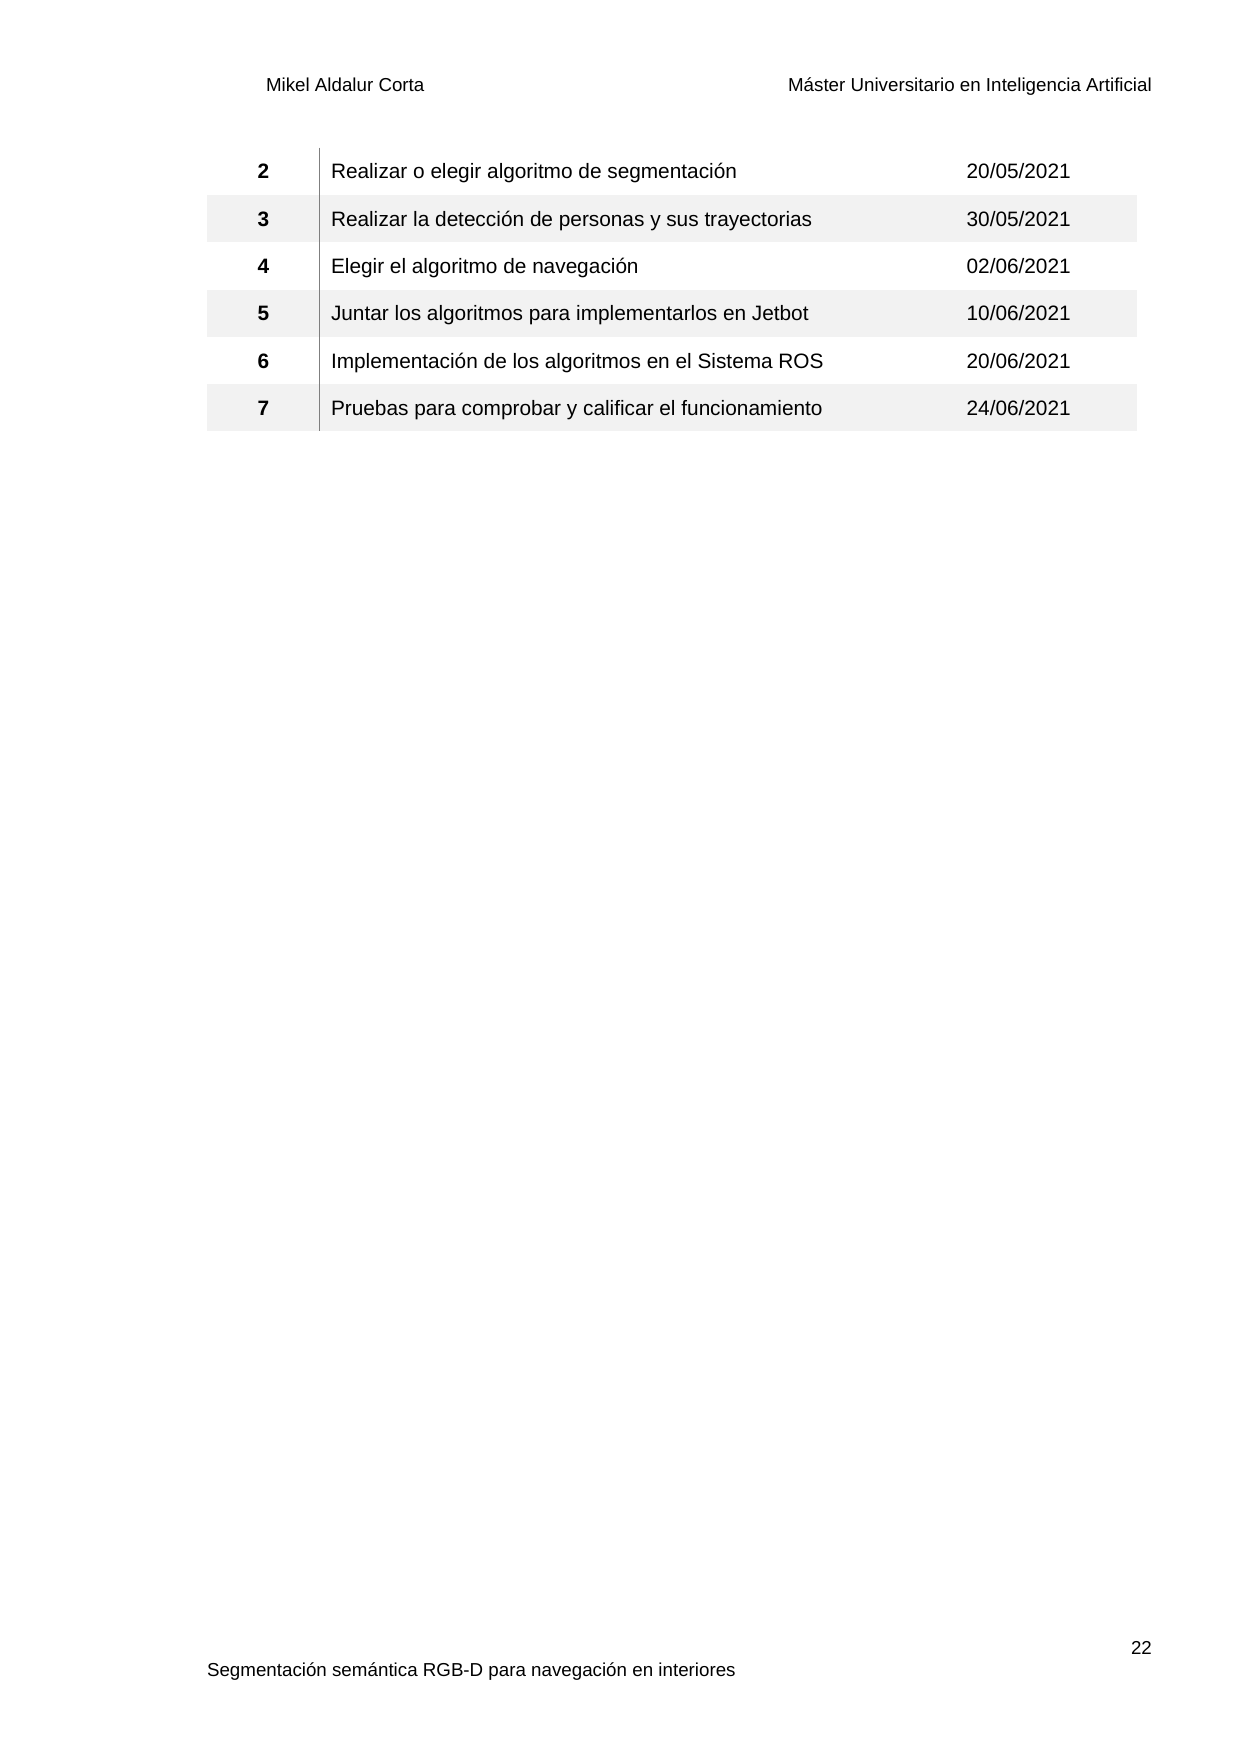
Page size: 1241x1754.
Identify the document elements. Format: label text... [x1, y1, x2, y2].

table_cell Juntar los algoritmos para implementarlos en Jetbot [320, 290, 900, 337]
table_cell 7 [207, 384, 319, 431]
table_cell 4 [207, 242, 319, 289]
table_cell 5 [207, 290, 319, 337]
table_cell Realizar la detección de personas y sus trayectorias [320, 195, 900, 242]
table_cell 2 [207, 148, 319, 195]
table_cell 02/06/2021 [900, 242, 1137, 289]
table_cell 20/05/2021 [900, 148, 1137, 195]
table_cell 20/06/2021 [900, 337, 1137, 384]
table_cell 24/06/2021 [900, 384, 1137, 431]
table_cell 30/05/2021 [900, 195, 1137, 242]
table_cell 3 [207, 195, 319, 242]
table_cell Pruebas para comprobar y calificar el funcionamiento [320, 384, 900, 431]
table_cell 10/06/2021 [900, 290, 1137, 337]
table_cell Implementación de los algoritmos en el Sistema ROS [320, 337, 900, 384]
table_cell Elegir el algoritmo de navegación [320, 242, 900, 289]
table_cell 6 [207, 337, 319, 384]
table_cell Realizar o elegir algoritmo de segmentación [320, 148, 900, 195]
